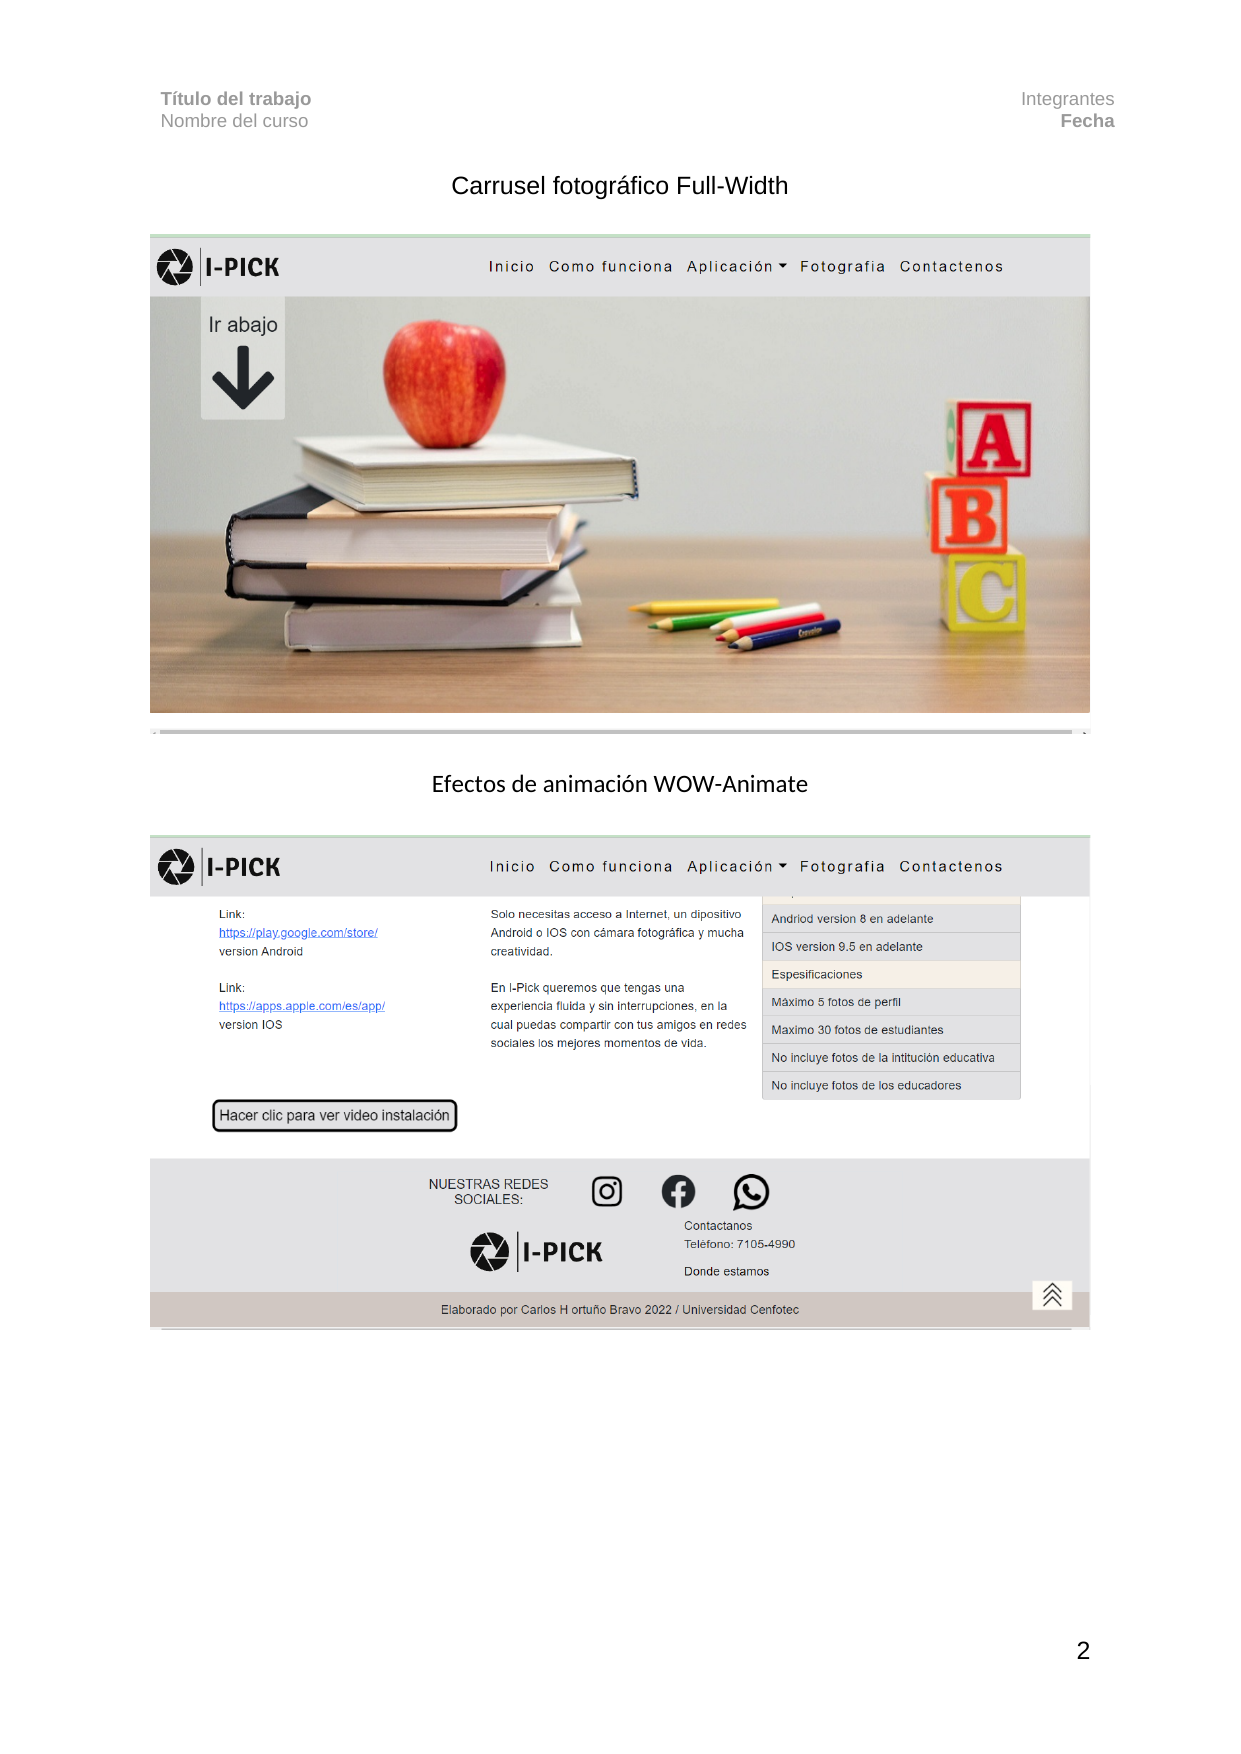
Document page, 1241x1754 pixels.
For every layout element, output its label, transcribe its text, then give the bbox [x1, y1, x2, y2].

picture [150, 835, 1091, 1330]
picture [150, 234, 1091, 734]
text Carrusel fotográfico Full-Width [150, 171, 1090, 199]
text Efectos de animación WOW-Animate [150, 768, 1090, 799]
